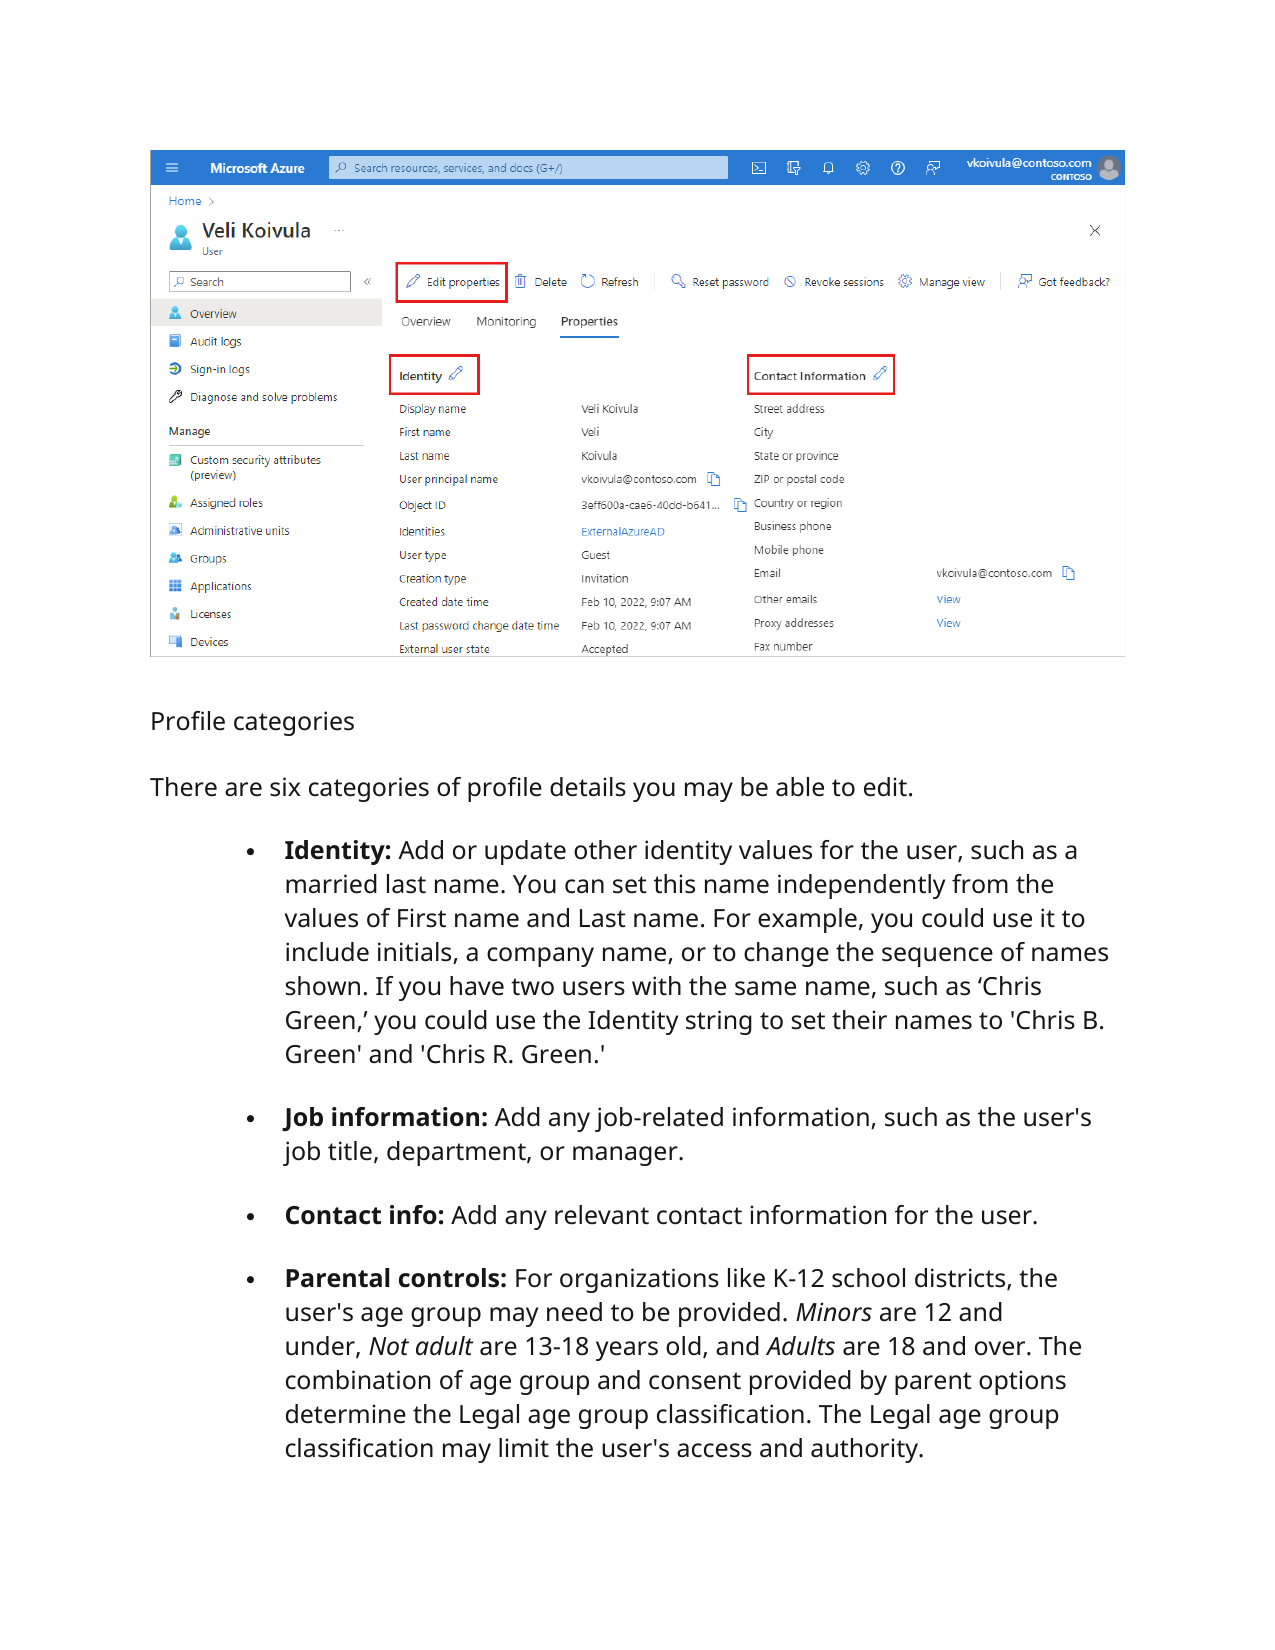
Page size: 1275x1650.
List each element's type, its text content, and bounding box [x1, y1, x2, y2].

picture [150, 150, 1125, 657]
text There are six categories of profile details you may be able to edit. [150, 769, 1125, 803]
list Job information: Add any job-related information, such as the user's job title, department, or manager. [247, 1100, 1125, 1168]
list Identity: Add or update other identity values for the user, such as a married last name. You can set this name independently from the values of First name and Last name. For example, you could use it to include initials, a company name, or to change the sequence of names shown. If you have two users with the same name, such as ‘Chris Green,’ you could use the Identity string to set their names to 'Chris B. Green' and 'Chris R. Green.' [247, 832, 1125, 1071]
list Contact info: Add any relevant contact information for the user. [247, 1197, 1125, 1231]
list Parental controls: For organizations like K-12 school districts, the user's age group may need to be provided. Minors are 12 and under, Not adult are 13-18 years old, and Adults are 18 and over. The combination of age group and consent provided by parent options determine the Legal age group classification. The Legal age group classification may limit the user's access and authority. [247, 1261, 1125, 1465]
subtitle Profile categories [150, 703, 1125, 737]
